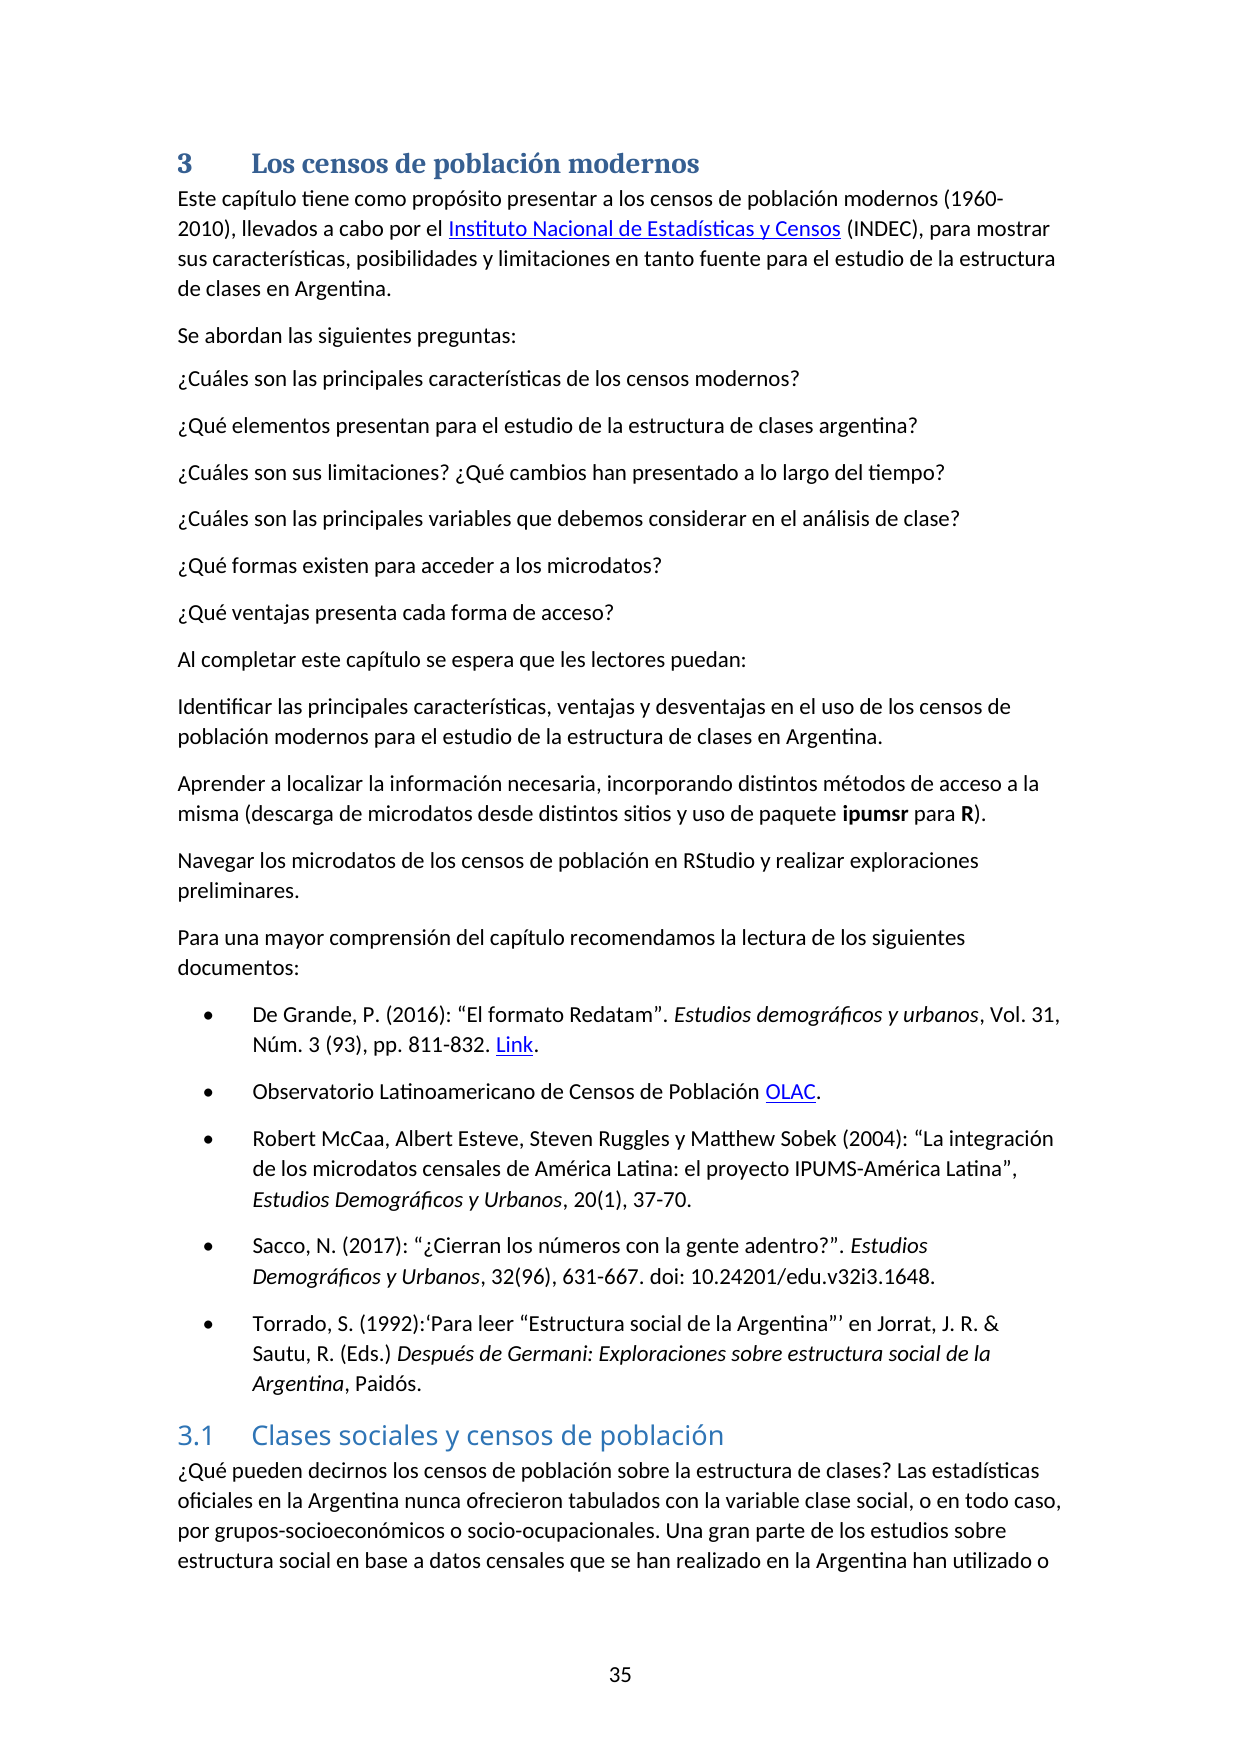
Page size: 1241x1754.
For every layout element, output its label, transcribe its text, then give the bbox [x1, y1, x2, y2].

subtitle 3 Los censos de población modernos [177, 148, 1063, 181]
subtitle 3.1 Clases sociales y censos de población [177, 1416, 1063, 1453]
list Torrado, S. (1992):‘Para leer “Estructura social de la Argentina”’ en Jorrat, J. R. & Sautu, R. (Eds.) Después de Germani: Exploraciones sobre estructura social de la Argentina, Paidós. [202, 1309, 1063, 1397]
list Observatorio Latinoamericano de Censos de Población OLAC. [202, 1077, 1063, 1106]
list Robert McCaa, Albert Esteve, Steven Ruggles y Matthew Sobek (2004): “La integración de los microdatos censales de América Latina: el proyecto IPUMS-América Latina”, Estudios Demográficos y Urbanos, 20(1), 37-70. [202, 1124, 1063, 1213]
list De Grande, P. (2016): “El formato Redatam”. Estudios demográficos y urbanos, Vol. 31, Núm. 3 (93), pp. 811-832. Link. [202, 1000, 1063, 1059]
text Se abordan las siguientes preguntas: [177, 321, 1063, 349]
list Sacco, N. (2017): “¿Cierran los números con la gente adentro?”. Estudios Demográficos y Urbanos, 32(96), 631-667. doi: 10.24201/edu.v32i3.1648. [202, 1232, 1063, 1290]
